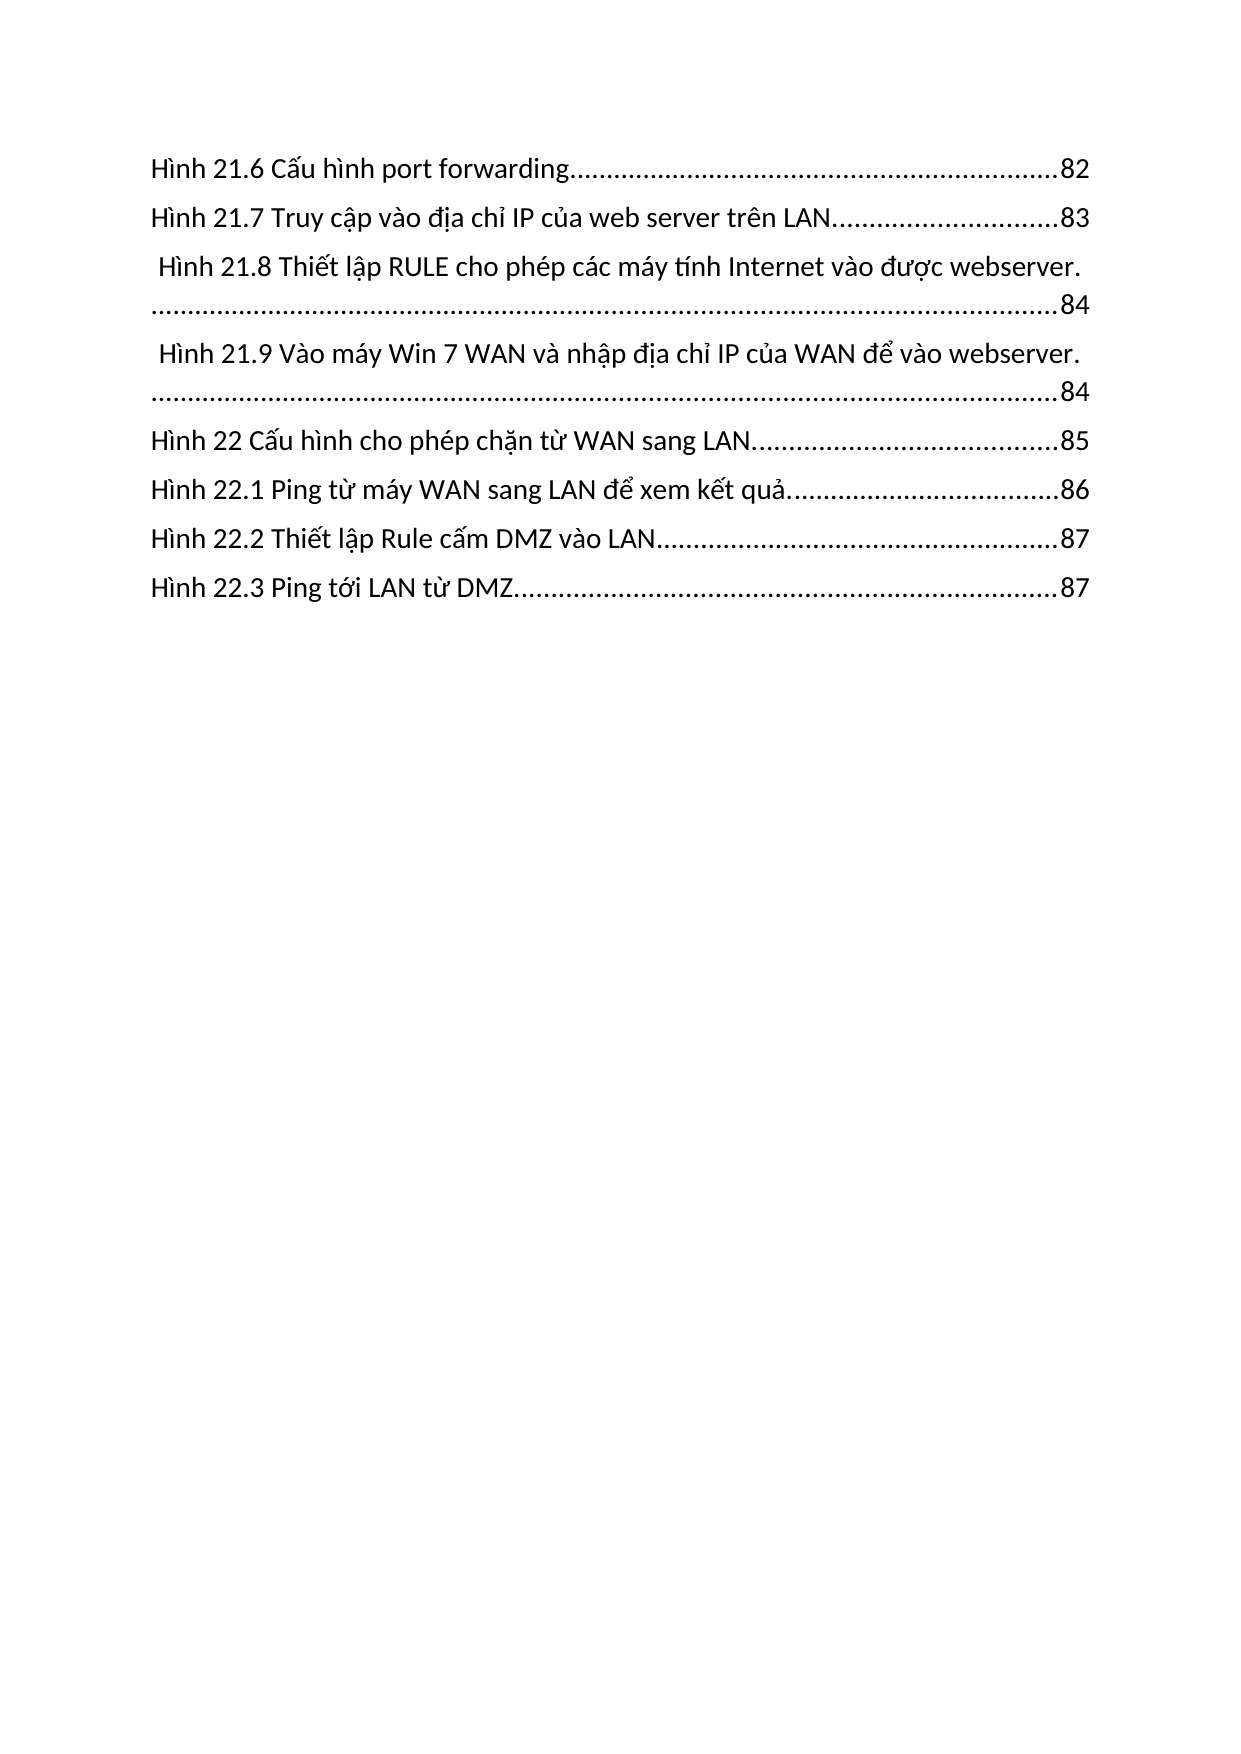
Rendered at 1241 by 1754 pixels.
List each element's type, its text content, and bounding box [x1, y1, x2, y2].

text Hình 22 Cấu hình cho phép chặn từ WAN sang LAN. 85 [150, 422, 1090, 458]
text Hình 21.6 Cấu hình port forwarding. 82 [150, 150, 1090, 186]
text Hình 22.2 Thiết lập Rule cấm DMZ vào LAN 87 [150, 520, 1090, 556]
text Hình 21.8 Thiết lập RULE cho phép các máy tính Internet vào được webserver. 84 [150, 248, 1090, 322]
text Hình 22.1 Ping từ máy WAN sang LAN để xem kết quả. 86 [150, 471, 1090, 507]
text Hình 21.9 Vào máy Win 7 WAN và nhập địa chỉ IP của WAN để vào webserver. 84 [150, 335, 1090, 409]
text Hình 22.3 Ping tới LAN từ DMZ. 87 [150, 569, 1090, 604]
text Hình 21.7 Truy cập vào địa chỉ IP của web server trên LAN. 83 [150, 199, 1090, 234]
